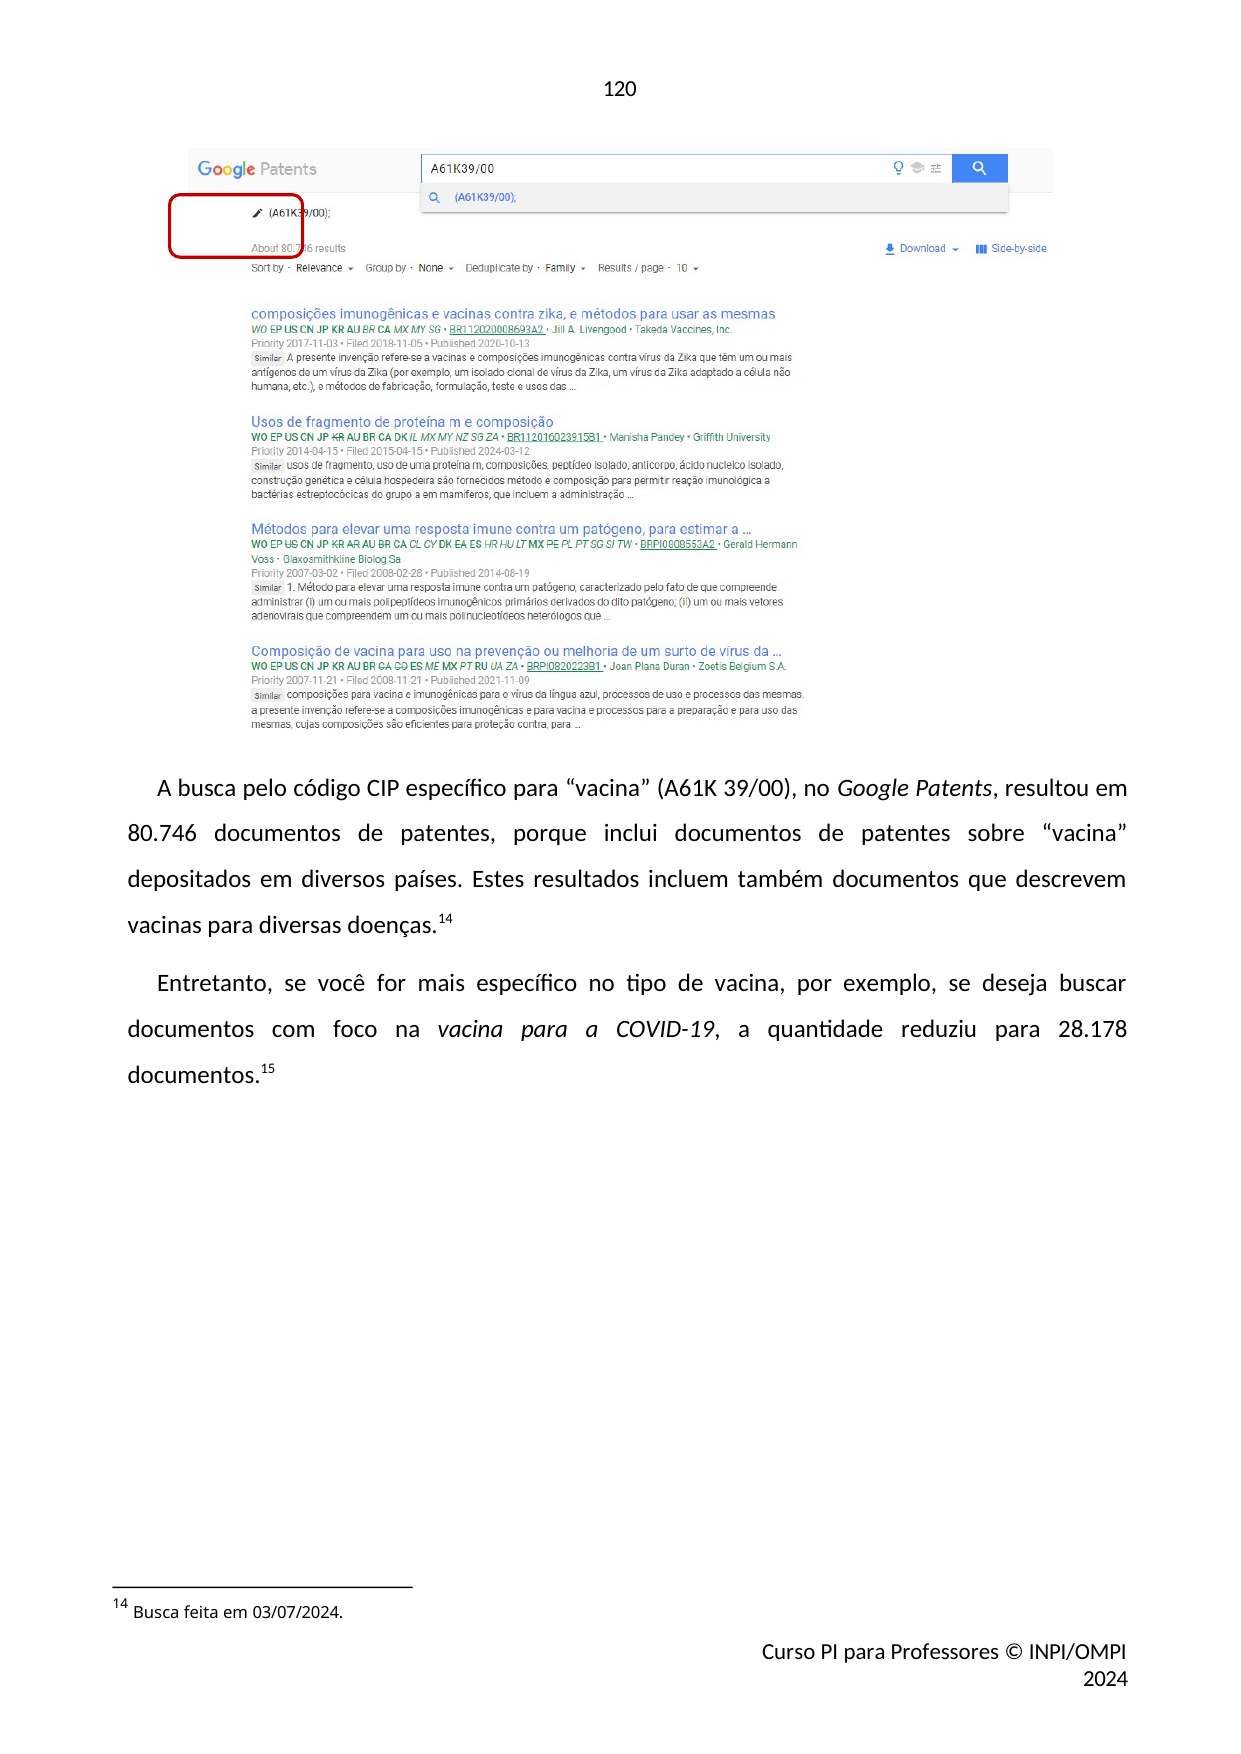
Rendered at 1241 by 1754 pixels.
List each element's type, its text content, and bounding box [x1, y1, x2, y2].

text Entretanto, se você for mais específico no tipo de vacina, por exemplo, se deseja buscar documentos com foco na vacina para a COVID-19, a quantidade reduziu para 28.178 documentos.15 [127, 967, 1128, 1089]
text A busca pelo código CIP específico para “vacina” (A61K 39/00), no Google Patents, resultou em 80.746 documentos de patentes, porque inclui documentos de patentes sobre “vacina” depositados em diversos países. Estes resultados incluem também documentos que descrevem vacinas para diversas doenças.14 [127, 772, 1128, 939]
picture [188, 148, 1053, 729]
picture [188, 197, 301, 255]
text 14 Busca feita em 03/07/2024. [112, 1594, 1211, 1623]
